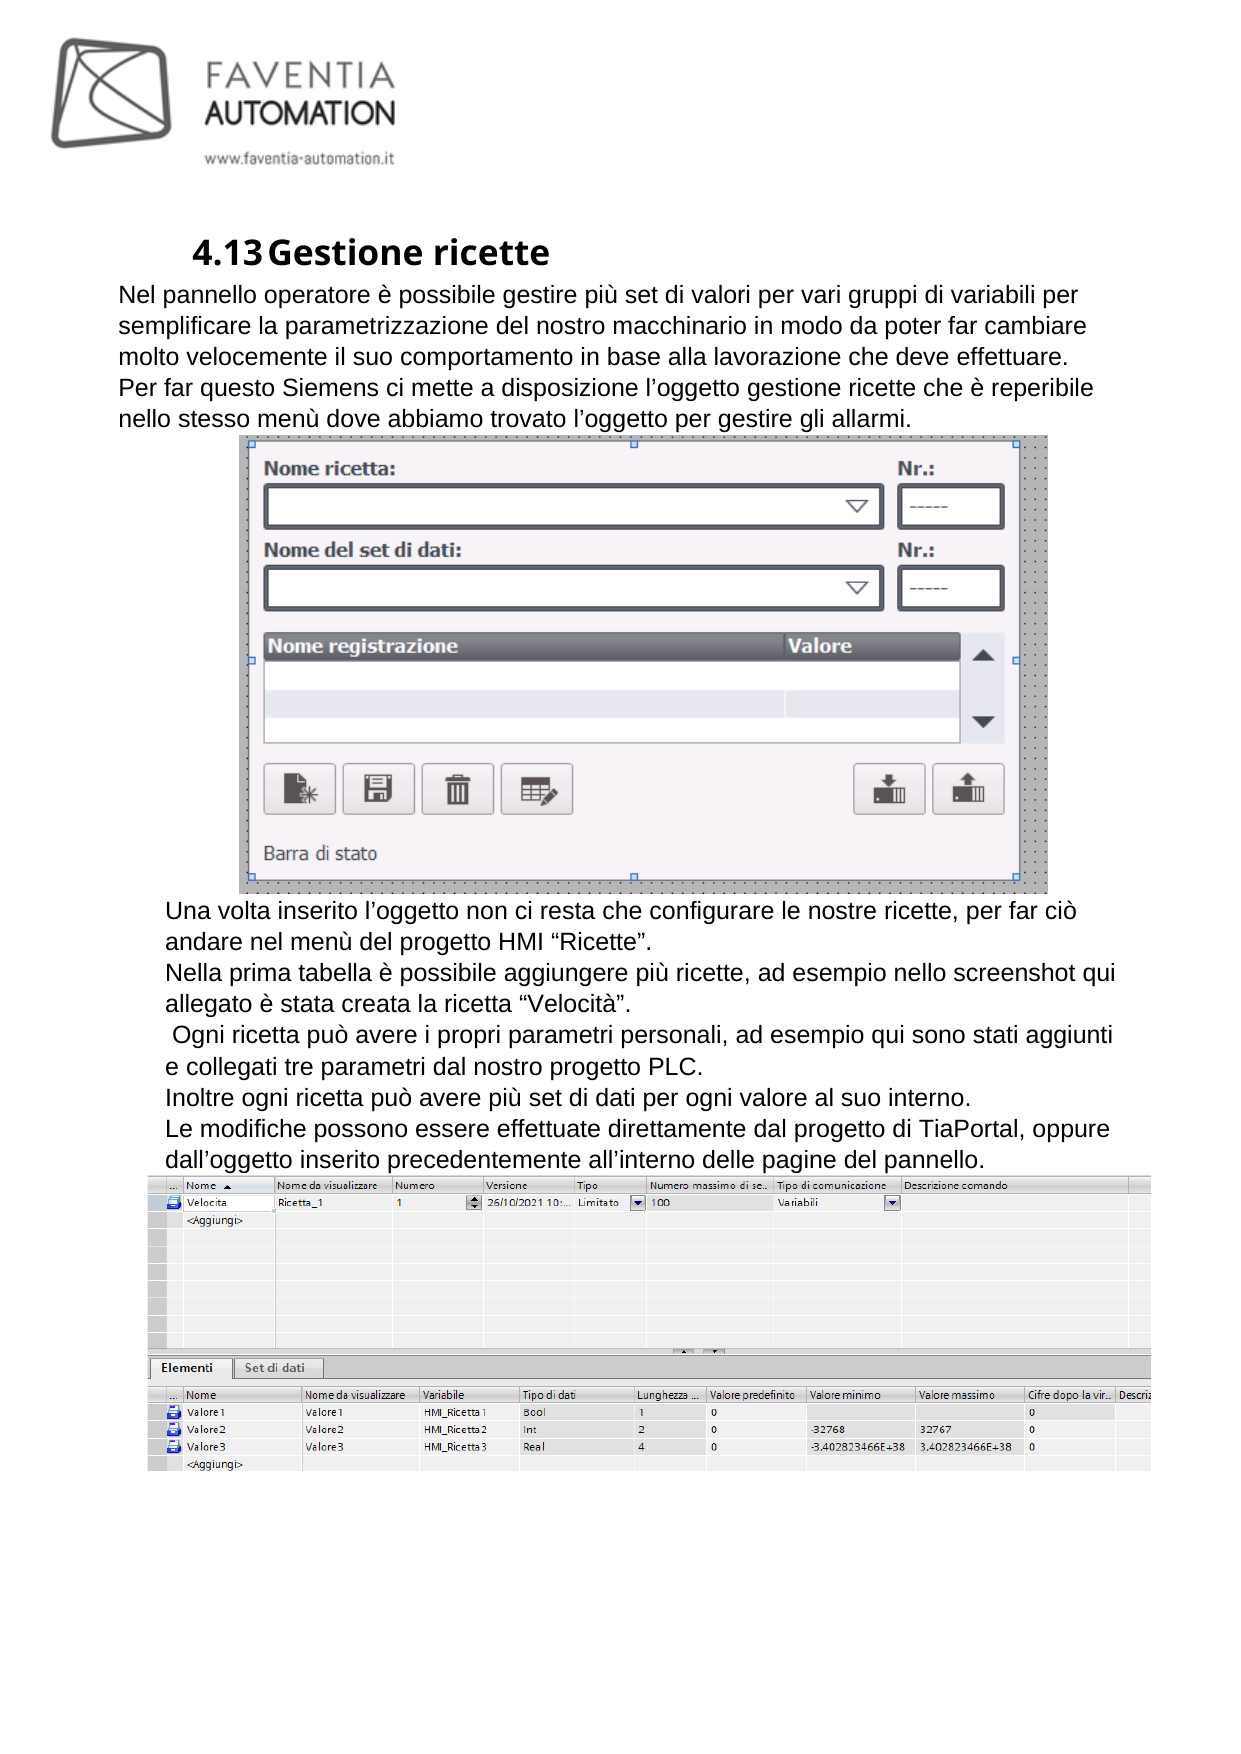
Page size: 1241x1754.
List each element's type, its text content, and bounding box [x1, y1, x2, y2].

list Inoltre ogni ricetta può avere più set di dati per ogni valore al suo interno. [165, 1082, 1122, 1111]
list Gestione ricette [192, 228, 1122, 276]
picture [239, 435, 1048, 894]
list Una volta inserito l’oggetto non ci resta che configurare le nostre ricette, per far ciò andare nel menù del progetto HMI “Ricette”. [165, 896, 1122, 956]
list Le modifiche possono essere effettuate direttamente dal progetto di TiaPortal, oppure dall’oggetto inserito precedentemente all’interno delle pagine del pannello. [165, 1113, 1122, 1173]
list Nella prima tabella è possibile aggiungere più ricette, ad esempio nello screenshot qui allegato è stata creata la ricetta “Velocità”. [165, 958, 1122, 1018]
picture [147, 1175, 1151, 1471]
list Ogni ricetta può avere i propri parametri personali, ad esempio qui sono stati aggiunti e collegati tre parametri dal nostro progetto PLC. [165, 1020, 1122, 1080]
picture [29, 23, 438, 184]
list Per far questo Siemens ci mette a disposizione l’oggetto gestione ricette che è reperibile nello stesso menù dove abbiamo trovato l’oggetto per gestire gli allarmi. [118, 373, 1122, 433]
list Nel pannello operatore è possibile gestire più set di valori per vari gruppi di variabili per semplificare la parametrizzazione del nostro macchinario in modo da poter far cambiare molto velocemente il suo comportamento in base alla lavorazione che deve effettuare. [118, 280, 1122, 371]
